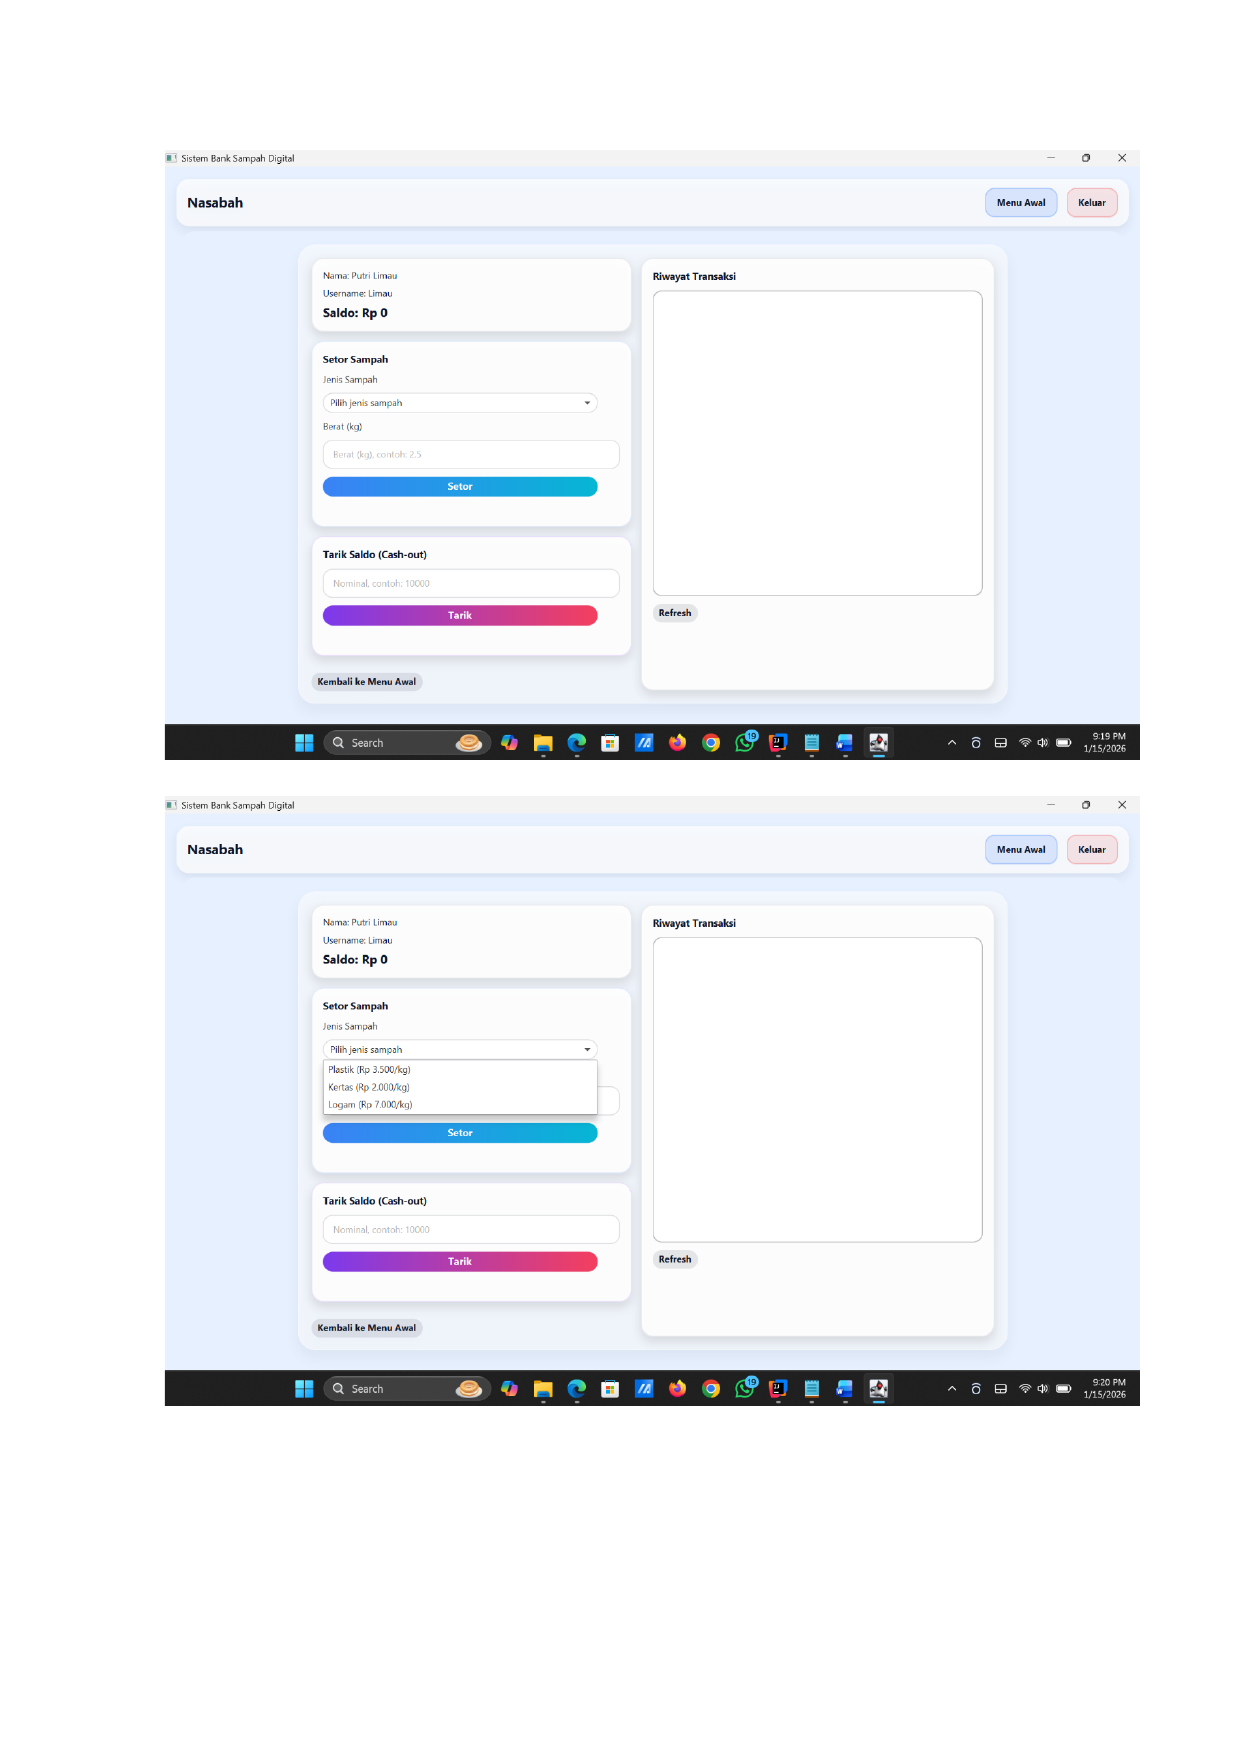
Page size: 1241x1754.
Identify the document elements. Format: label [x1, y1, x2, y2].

picture [164, 796, 1140, 1406]
picture [164, 150, 1140, 760]
